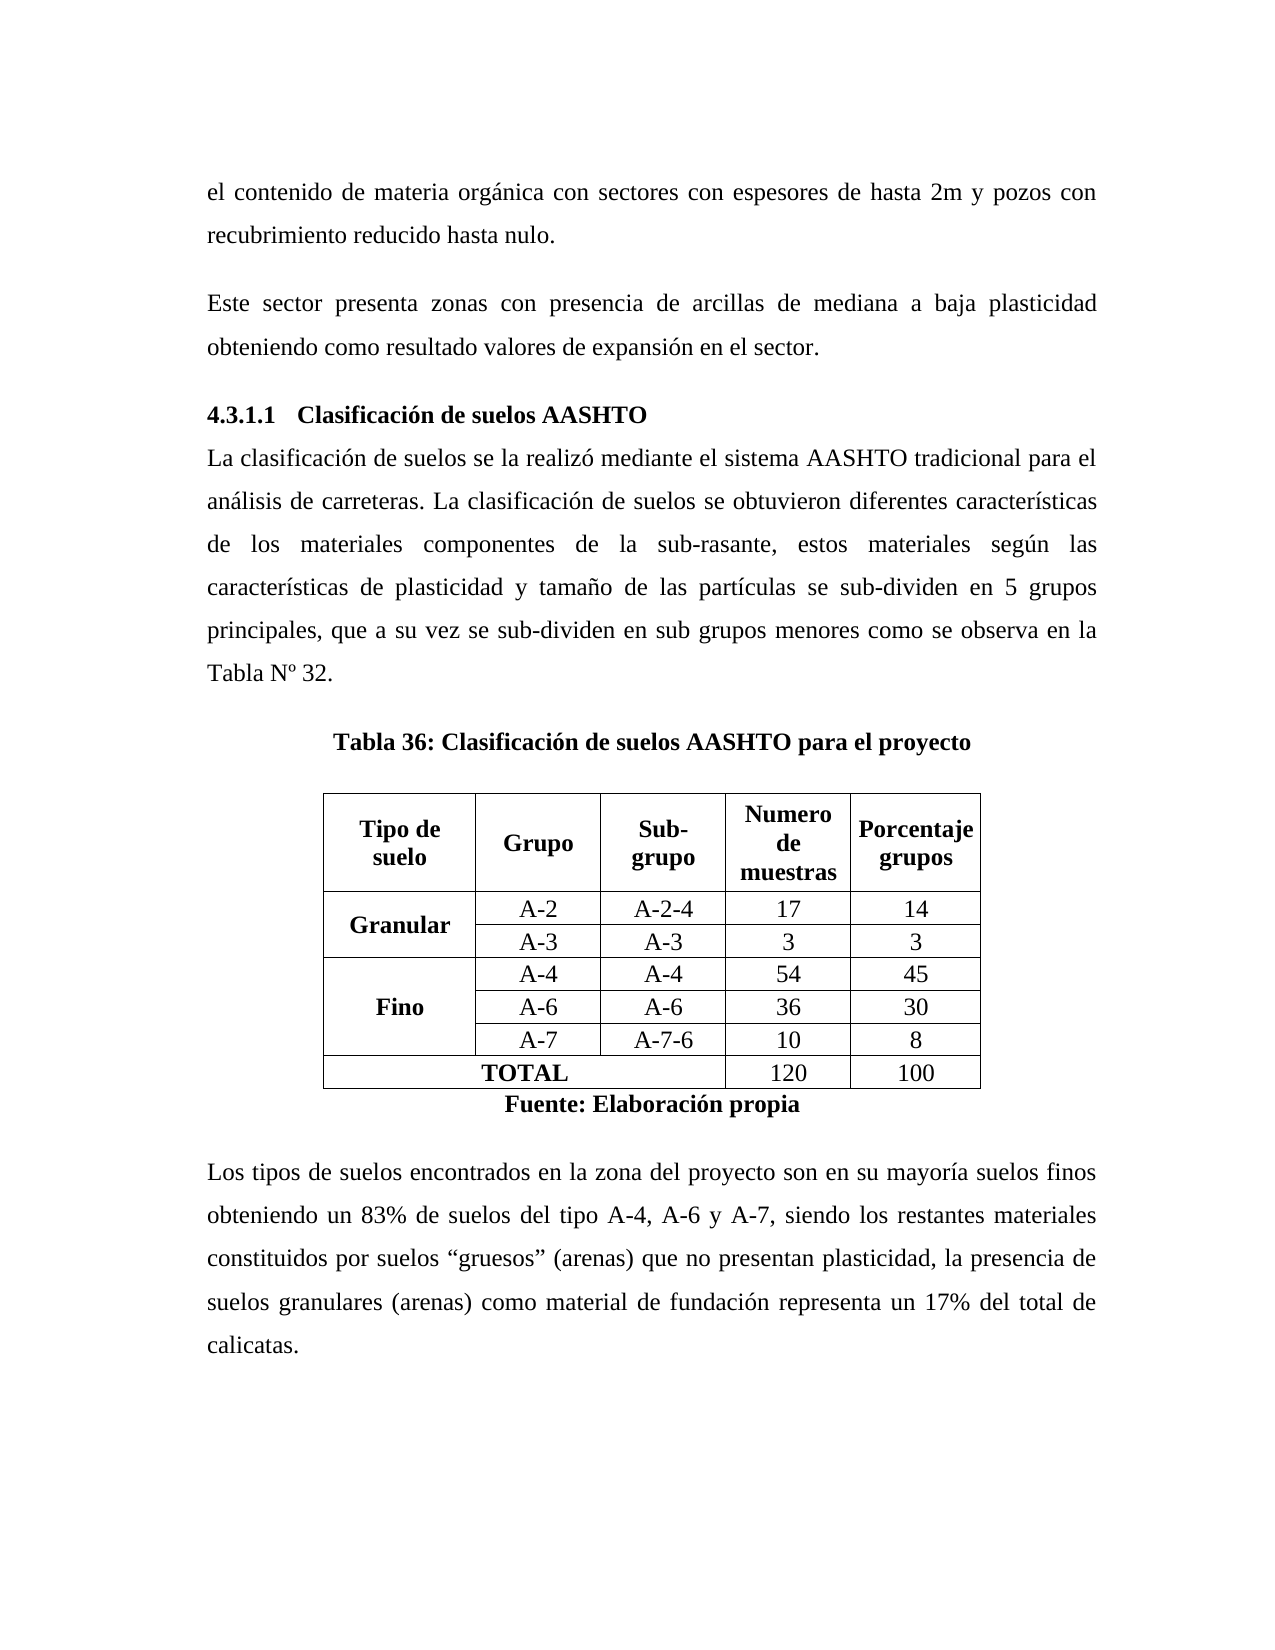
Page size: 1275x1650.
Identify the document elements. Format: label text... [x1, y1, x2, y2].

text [207, 177, 1098, 249]
text Los tipos de suelos encontrados en la zona del proyecto son en su mayoría suelos finos obteniendo un 83% de suelos del tipo A-4, A-6 y A-7, siendo los restantes materiales constituidos por suelos “gruesos” (arenas) que no presentan plasticidad, la presencia de suelos granulares (arenas) como material de fundación representa un 17% del total de calicatas. [207, 1157, 1098, 1358]
table_cell 10 [726, 1024, 850, 1055]
table_cell TOTAL [324, 1056, 725, 1088]
table_cell 30 [851, 991, 980, 1022]
table_cell 120 [726, 1056, 850, 1088]
table_cell 17 [726, 892, 850, 924]
table_cell A-4 [601, 958, 725, 990]
table_cell A-6 [601, 991, 725, 1022]
table_cell Granular [324, 892, 475, 957]
text Este sector presenta zonas con presencia de arcillas de mediana a baja plasticidad obteniendo como resultado valores de expansión en el sector. [207, 288, 1098, 360]
table_cell 54 [726, 958, 850, 990]
table_header Grupo [476, 794, 600, 891]
table_cell A-7 [476, 1024, 600, 1055]
subtitle Clasificación de suelos AASHTO [207, 400, 1098, 428]
table_cell A-6 [476, 991, 600, 1022]
table_header Tipo de suelo [324, 794, 475, 891]
text Tabla : Clasificación de suelos AASHTO para el proyecto [207, 727, 1098, 755]
table_cell A-3 [476, 925, 600, 957]
table_header Porcentaje grupos [851, 794, 980, 891]
table_cell A-4 [476, 958, 600, 990]
text La clasificación de suelos se la realizó mediante el sistema AASHTO tradicional para el análisis de carreteras. La clasificación de suelos se obtuvieron diferentes características de los materiales componentes de la sub-rasante, estos materiales según las características de plasticidad y tamaño de las partículas se sub-dividen en 5 grupos principales, que a su vez se sub-dividen en sub grupos menores como se observa en la Tabla Nº 32. [207, 443, 1098, 687]
table_cell 100 [851, 1056, 980, 1088]
table_cell A-2-4 [601, 892, 725, 924]
table_header Sub-grupo [601, 794, 725, 891]
table_cell A-7-6 [601, 1024, 725, 1055]
table_cell Fino [324, 958, 475, 1055]
table_cell A-2 [476, 892, 600, 924]
table_cell 14 [851, 892, 980, 924]
table_header Numero de muestras [726, 794, 850, 891]
table_cell 36 [726, 991, 850, 1022]
table_cell 8 [851, 1024, 980, 1055]
table_cell 45 [851, 958, 980, 990]
text Fuente: Elaboración propia [207, 1089, 1098, 1118]
table_cell 3 [851, 925, 980, 957]
table_cell 3 [726, 925, 850, 957]
table_cell A-3 [601, 925, 725, 957]
